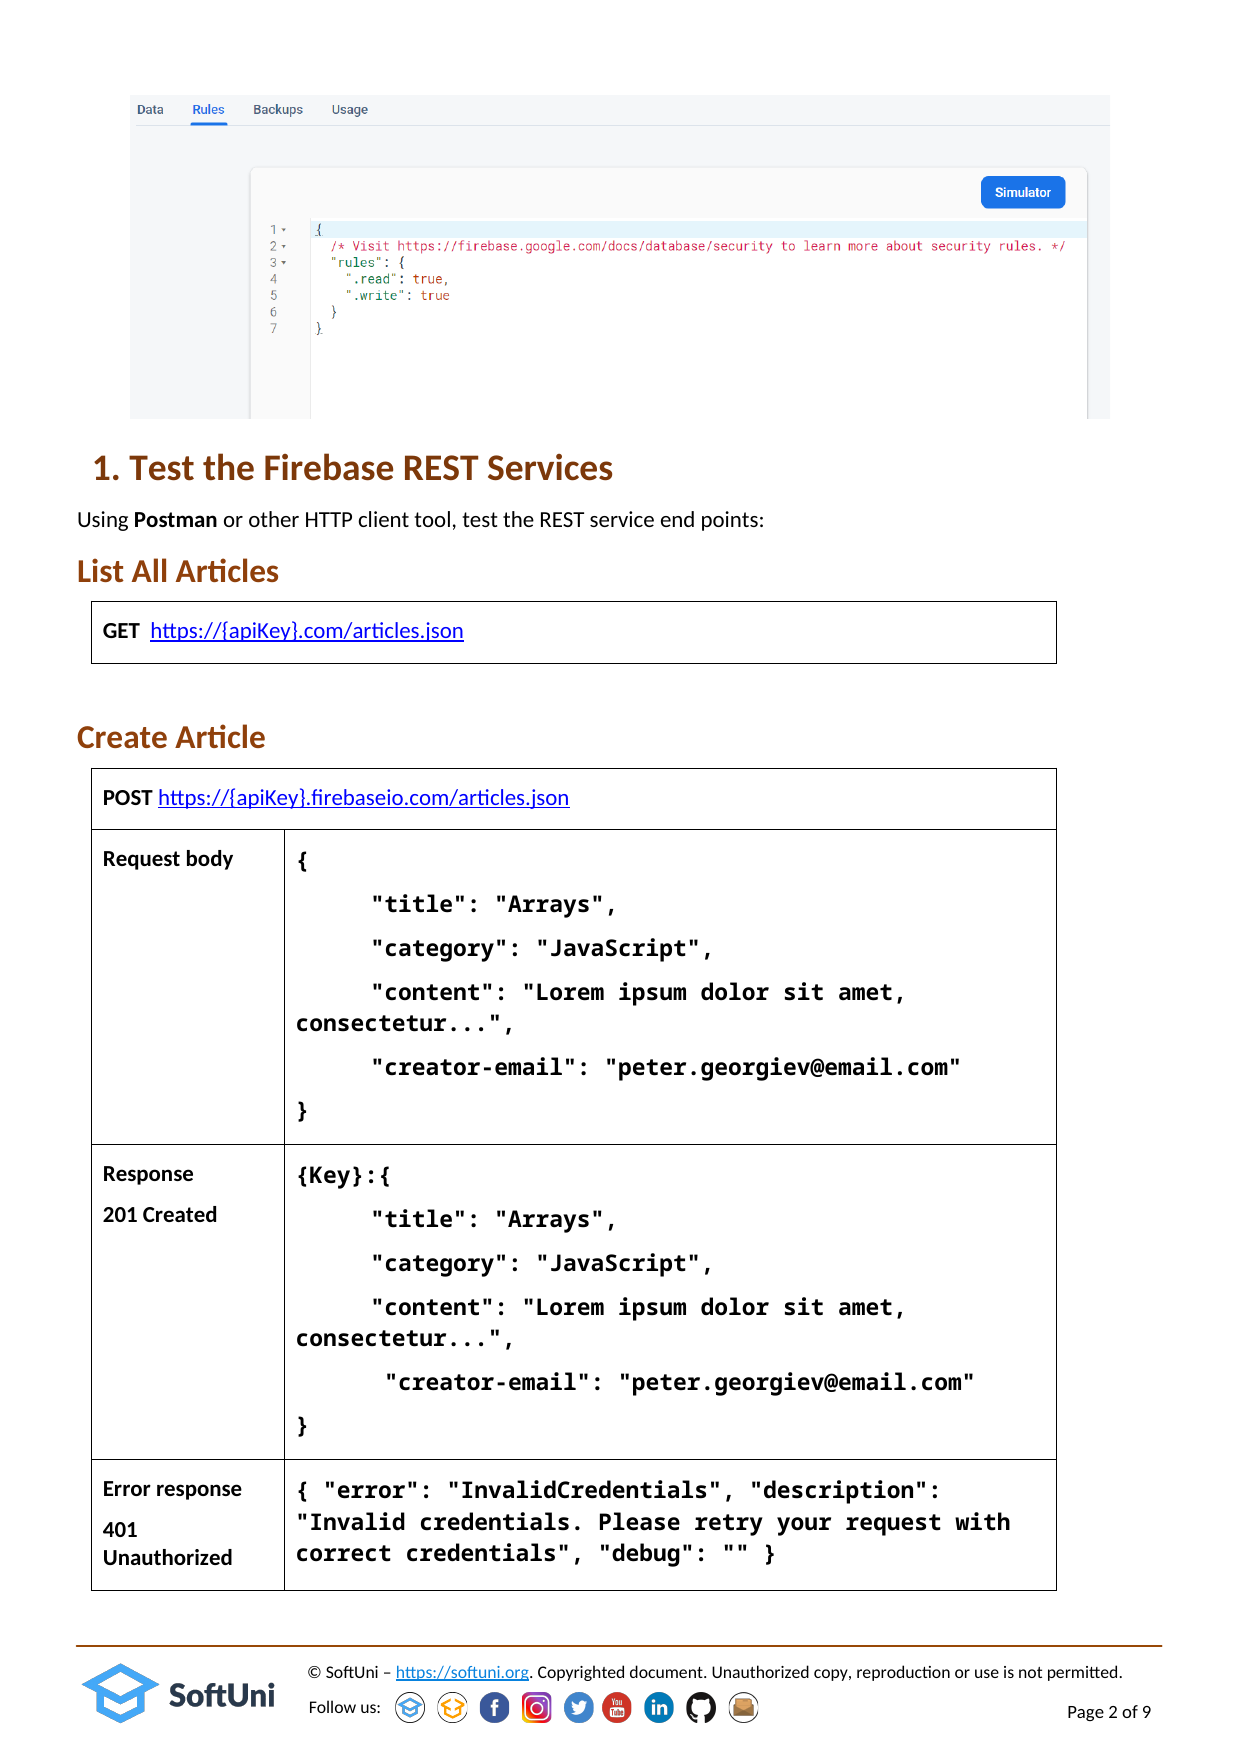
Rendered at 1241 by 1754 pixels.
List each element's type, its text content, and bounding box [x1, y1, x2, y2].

picture [658, 1705, 667, 1714]
table_cell {Key}:{ "title": "Arrays", "category": "JavaScript", "content": "Lorem ipsum dolor sit amet, consectetur...", "creator-email": "peter.georgiev@email.com" } [285, 1145, 1056, 1459]
table_cell { "error": "InvalidCredentials", "description": "Invalid credentials. Please retry your request with correct credentials", "debug": "" } [285, 1460, 1056, 1589]
picture [686, 1692, 716, 1723]
table_header POST https://{apiKey}.firebaseio.com/articles.json [92, 769, 1056, 829]
table_cell Error response 401 Unauthorized [92, 1460, 284, 1589]
picture [602, 1692, 632, 1723]
picture [665, 1692, 674, 1701]
picture [522, 1692, 552, 1723]
text Using Postman or other HTTP client tool, test the REST service end points: [77, 505, 1163, 533]
picture [644, 1714, 653, 1723]
picture [437, 1692, 468, 1723]
subtitle Create Article [77, 716, 1163, 757]
subtitle List All Articles [77, 550, 1163, 590]
picture [75, 1658, 281, 1729]
picture [479, 1692, 510, 1723]
table_header GET https://{apiKey}.com/articles.json [92, 602, 1056, 662]
picture [728, 1692, 759, 1723]
subtitle Test the Firebase REST Services [92, 444, 1163, 490]
picture [395, 1692, 425, 1723]
picture [644, 1692, 653, 1701]
picture [564, 1692, 594, 1723]
table_cell { "title": "Arrays", "category": "JavaScript", "content": "Lorem ipsum dolor sit amet, consectetur...", "creator-email": "peter.georgiev@email.com" } [285, 830, 1056, 1144]
table_cell Response 201 Created [92, 1145, 284, 1459]
table_cell Request body [92, 830, 284, 1144]
picture [130, 95, 1110, 419]
picture [665, 1714, 674, 1723]
